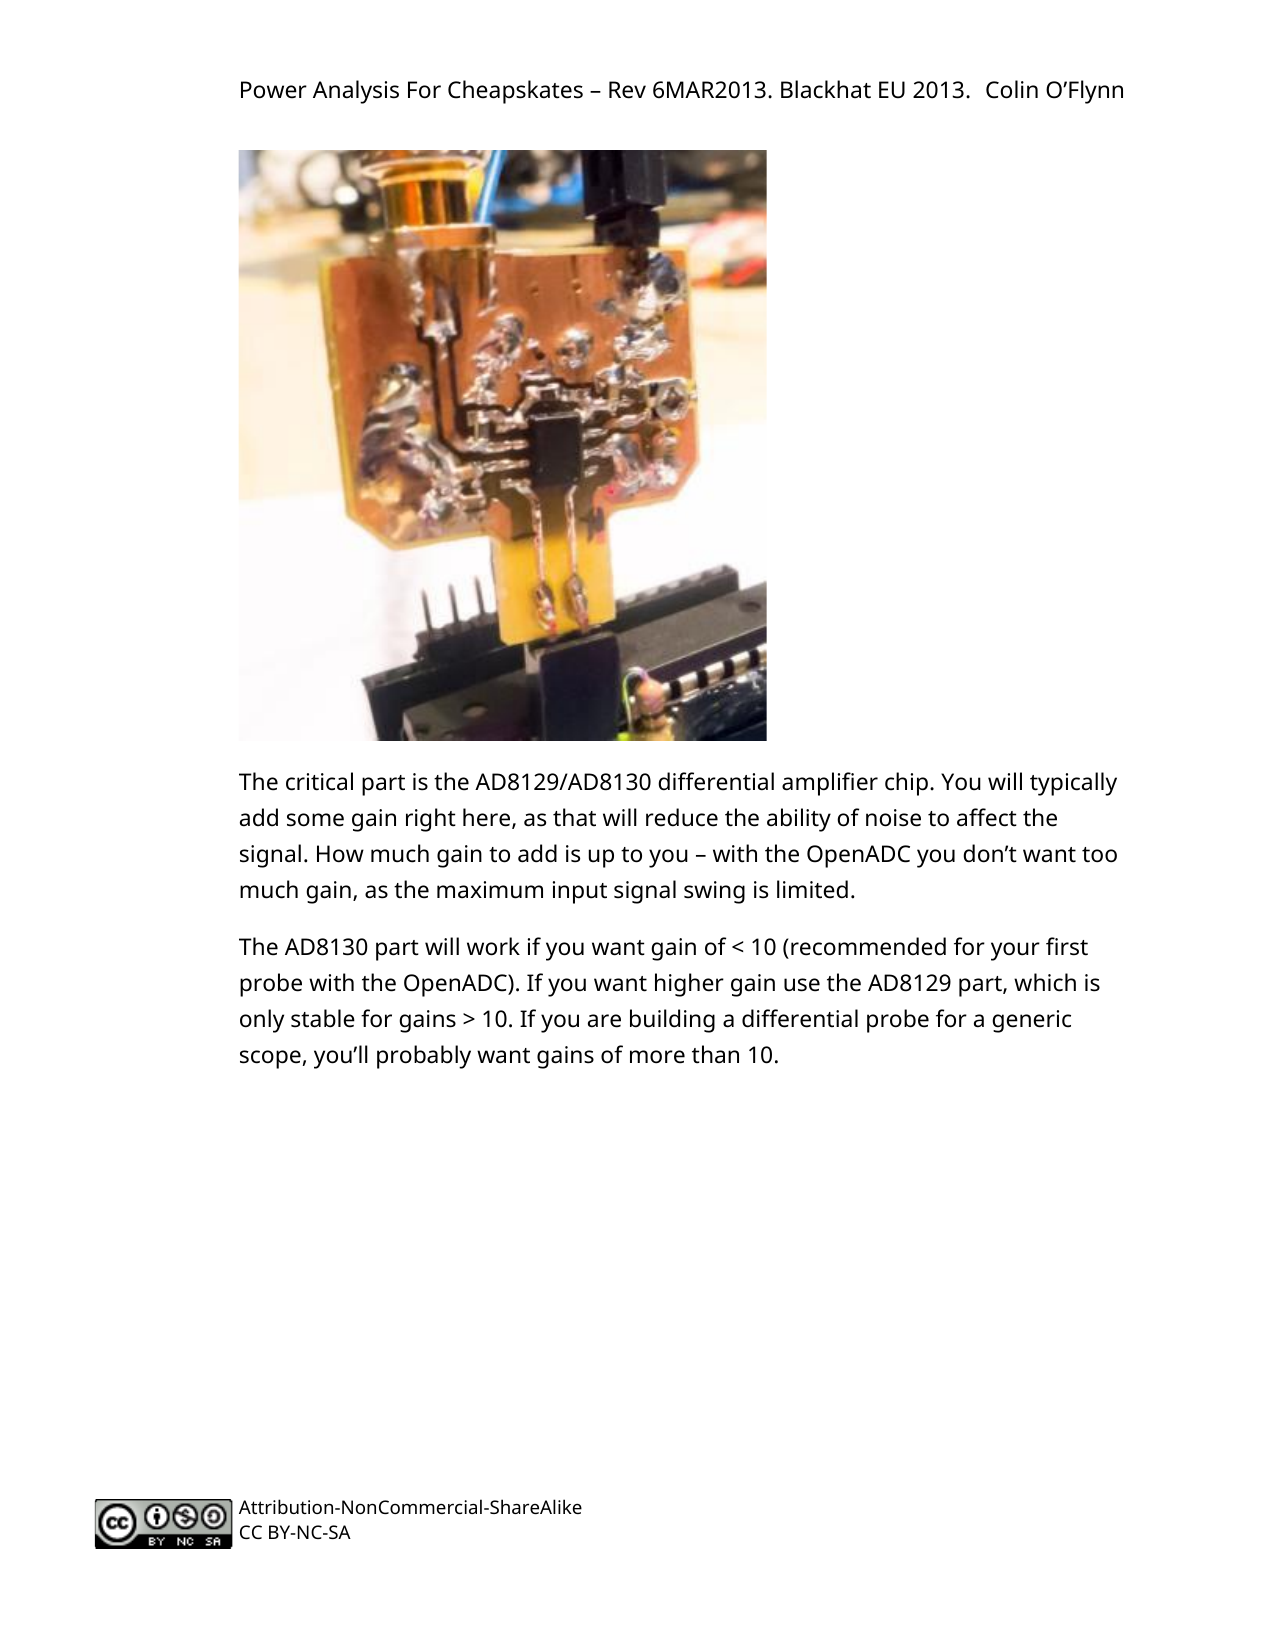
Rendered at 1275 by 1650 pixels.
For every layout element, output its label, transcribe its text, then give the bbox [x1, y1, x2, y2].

text The critical part is the AD8129/AD8130 differential amplifier chip. You will typically add some gain right here, as that will reduce the ability of noise to affect the signal. How much gain to add is up to you – with the OpenADC you don’t want too much gain, as the maximum input signal swing is limited. [239, 766, 1125, 905]
text The AD8130 part will work if you want gain of < 10 (recommended for your first probe with the OpenADC). If you want higher gain use the AD8129 part, which is only stable for gains > 10. If you are building a differential probe for a generic scope, you’ll probably want gains of more than 10. [239, 931, 1125, 1070]
picture [238, 150, 767, 741]
picture [94, 1499, 233, 1549]
